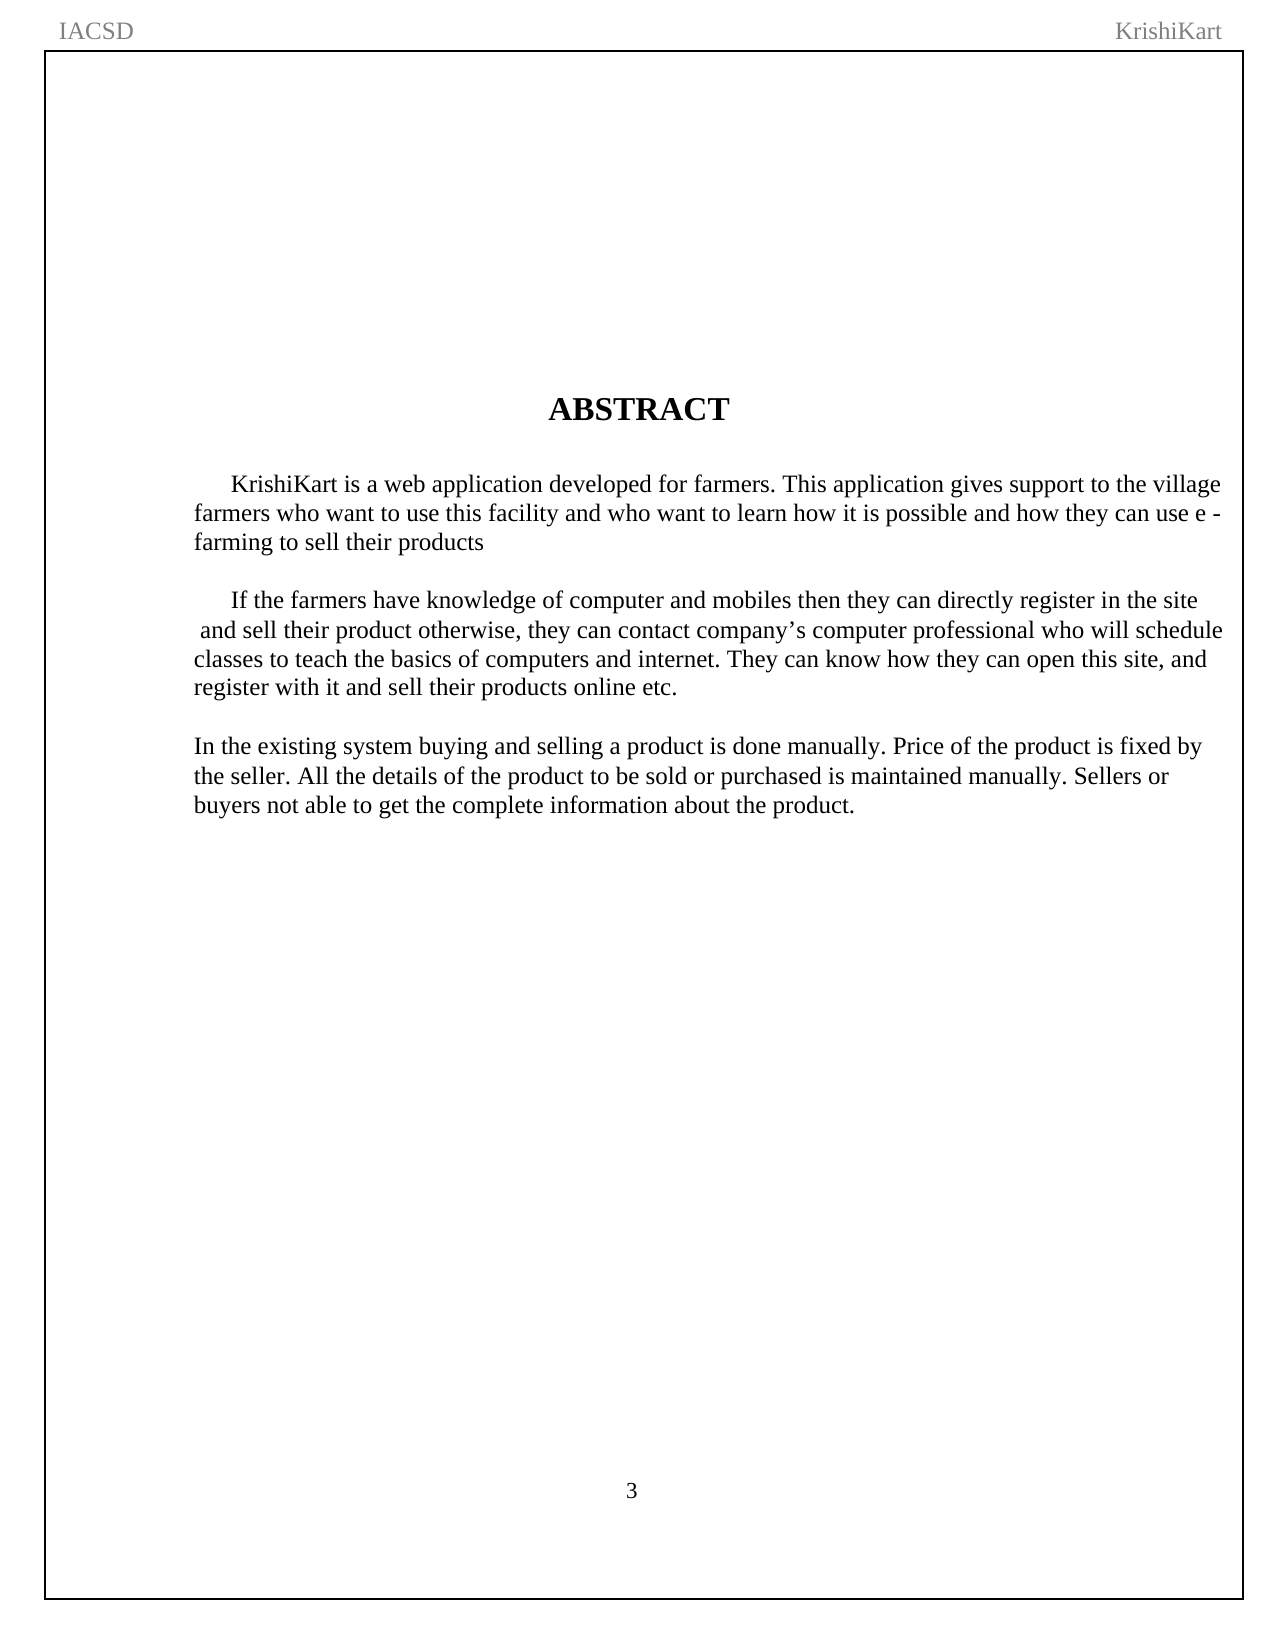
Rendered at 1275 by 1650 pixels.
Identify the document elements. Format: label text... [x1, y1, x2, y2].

text If the farmers have knowledge of computer and mobiles then they can directly register in the site [194, 586, 1242, 614]
text buyers not able to get the complete information about the product. [194, 790, 1242, 819]
text the seller. All the details of the product to be sold or purchased is maintained manually. Sellers or [194, 761, 1242, 790]
text KrishiKart is a web application developed for farmers. This application gives support to the village farmers who want to use this facility and who want to learn how it is possible and how they can use e -farming to sell their products [194, 469, 1242, 555]
text and sell their product otherwise, they can contact company’s computer professional who will schedule classes to teach the basics of computers and internet. They can know how they can open this site, and register with it and sell their products online etc. [194, 615, 1242, 701]
text In the existing system buying and selling a product is done manually. Price of the product is fixed by [194, 731, 1242, 760]
subtitle ABSTRACT [231, 389, 1047, 427]
